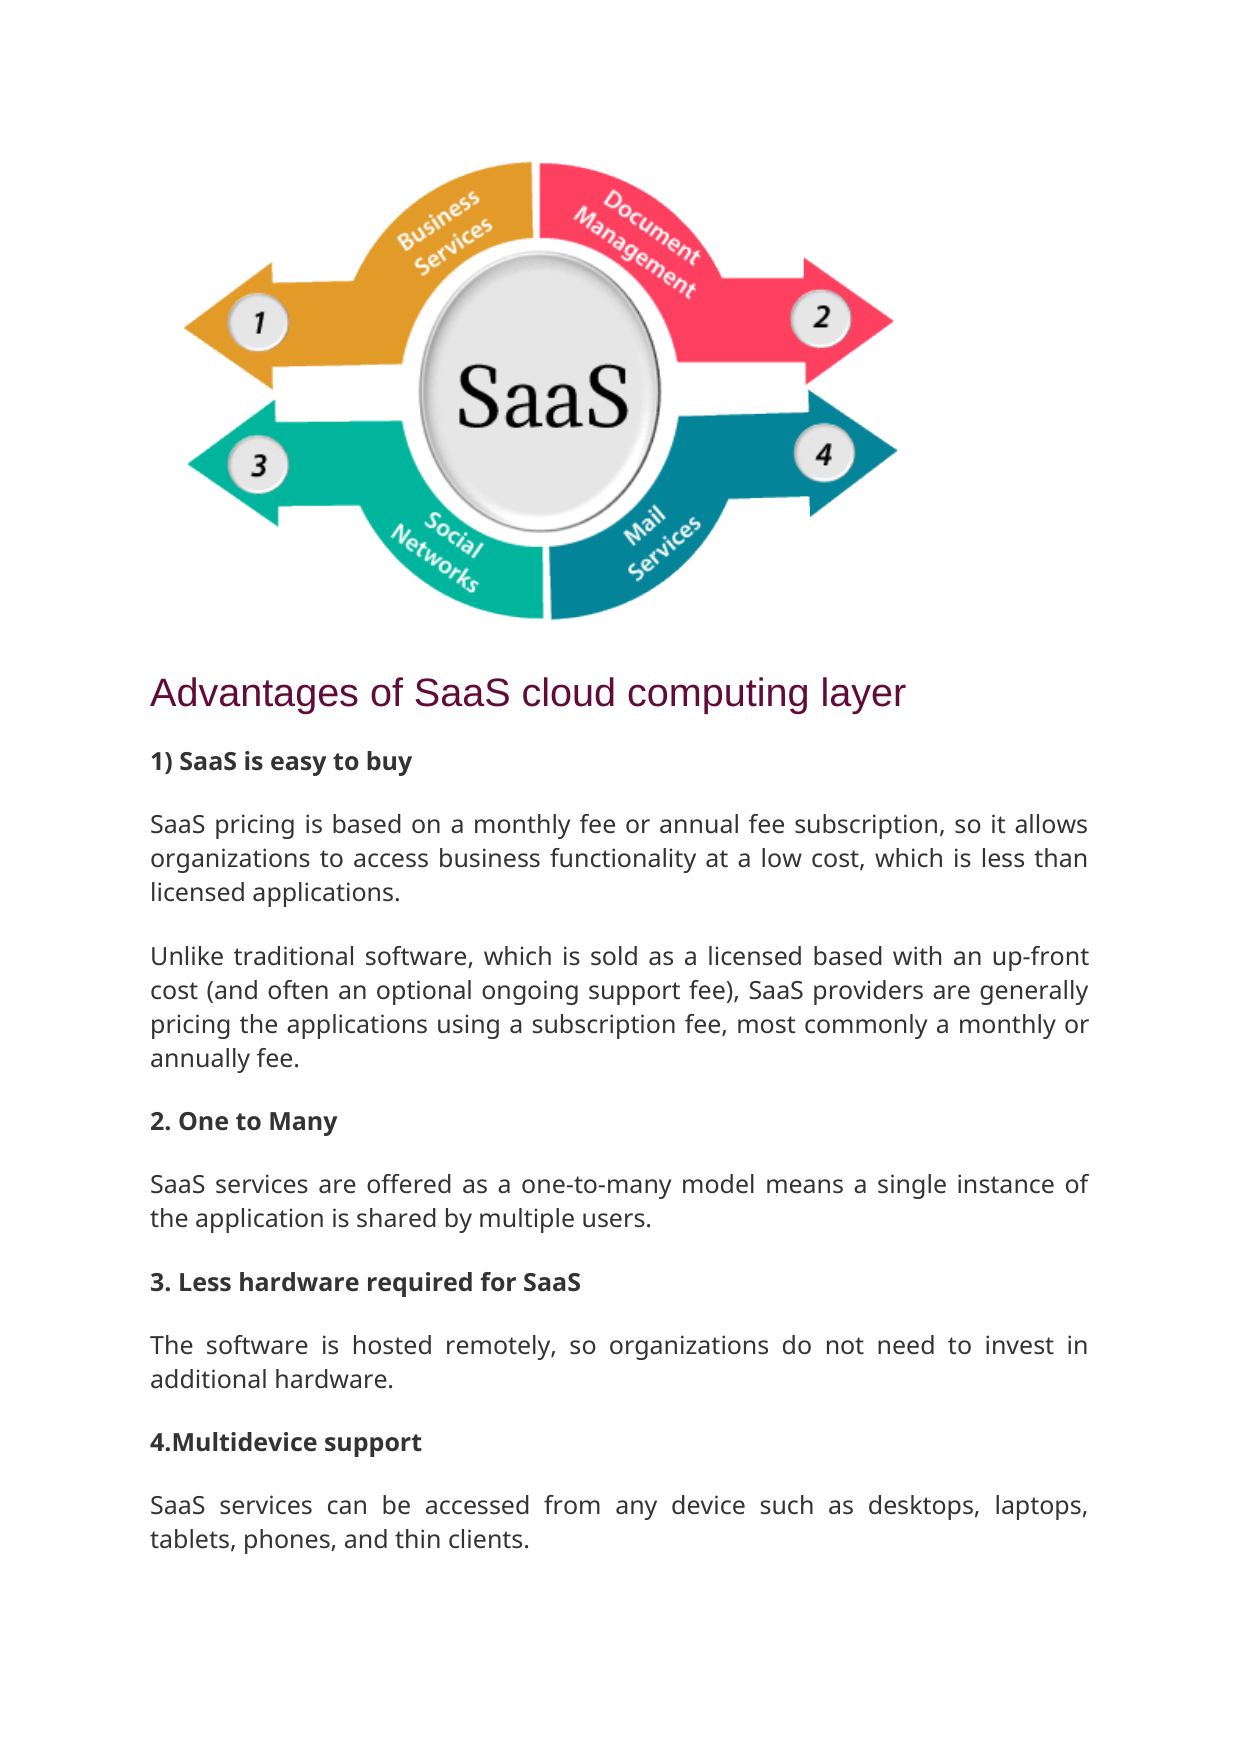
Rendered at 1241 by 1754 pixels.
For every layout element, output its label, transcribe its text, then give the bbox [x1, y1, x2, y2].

picture [150, 150, 932, 638]
text Unlike traditional software, which is sold as a licensed based with an up-front cost (and often an optional ongoing support fee), SaaS providers are generally pricing the applications using a subscription fee, most commonly a monthly or annually fee. [150, 938, 1090, 1074]
text 4.Multidevice support [150, 1425, 1090, 1459]
text 1) SaaS is easy to buy [150, 744, 1090, 778]
subtitle Advantages of SaaS cloud computing layer [150, 669, 1090, 714]
text 2. One to Many [150, 1104, 1090, 1138]
text SaaS pricing is based on a monthly fee or annual fee subscription, so it allows organizations to access business functionality at a low cost, which is less than licensed applications. [150, 807, 1090, 909]
text SaaS services are offered as a one-to-many model means a single instance of the application is shared by multiple users. [150, 1167, 1090, 1235]
text SaaS services can be accessed from any device such as desktops, laptops, tablets, phones, and thin clients. [150, 1488, 1090, 1556]
text 3. Less hardware required for SaaS [150, 1264, 1090, 1298]
text The software is hosted remotely, so organizations do not need to invest in additional hardware. [150, 1327, 1090, 1396]
